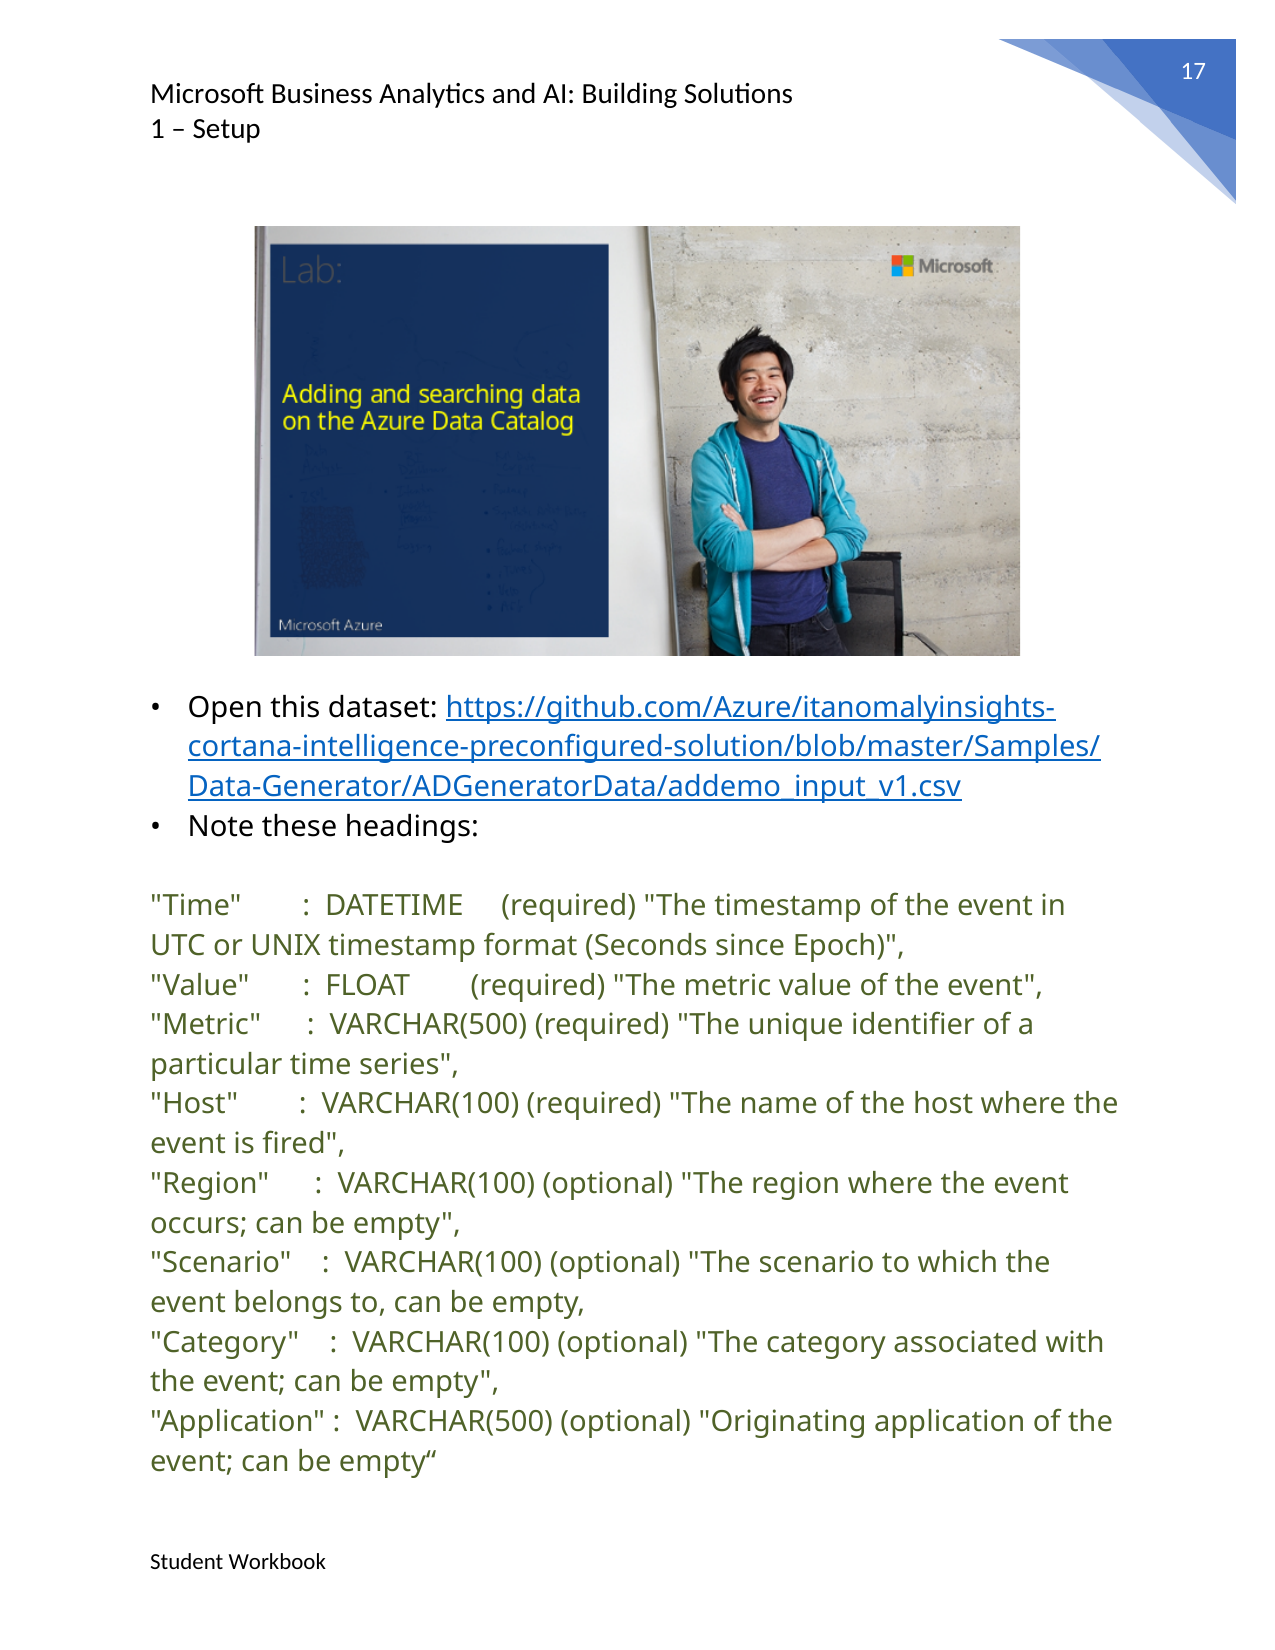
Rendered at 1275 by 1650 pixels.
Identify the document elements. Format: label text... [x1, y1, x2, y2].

list Note these headings: [150, 805, 1125, 845]
text "Metric" : VARCHAR(500) (required) "The unique identifier of a particular time series", [150, 1003, 1125, 1083]
list Open this dataset: https://github.com/Azure/itanomalyinsights-cortana-intelligence-preconfigured-solution/blob/master/Samples/Data-Generator/ADGeneratorData/addemo_input_v1.csv [150, 686, 1125, 805]
text "Host" : VARCHAR(100) (required) "The name of the host where the event is fired", [150, 1083, 1125, 1162]
text "Application" : VARCHAR(500) (optional) "Originating application of the event; can be empty“ [150, 1400, 1125, 1480]
picture [997, 39, 1236, 205]
text "Region" : VARCHAR(100) (optional) "The region where the event occurs; can be empty", [150, 1162, 1125, 1242]
text "Value" : FLOAT (required) "The metric value of the event", [150, 964, 1125, 1003]
text "Category" : VARCHAR(100) (optional) "The category associated with the event; can be empty", [150, 1321, 1125, 1400]
text "Time" : DATETIME (required) "The timestamp of the event in UTC or UNIX timestamp format (Seconds since Epoch)", [150, 884, 1125, 964]
text "Scenario" : VARCHAR(100) (optional) "The scenario to which the event belongs to, can be empty, [150, 1242, 1125, 1321]
